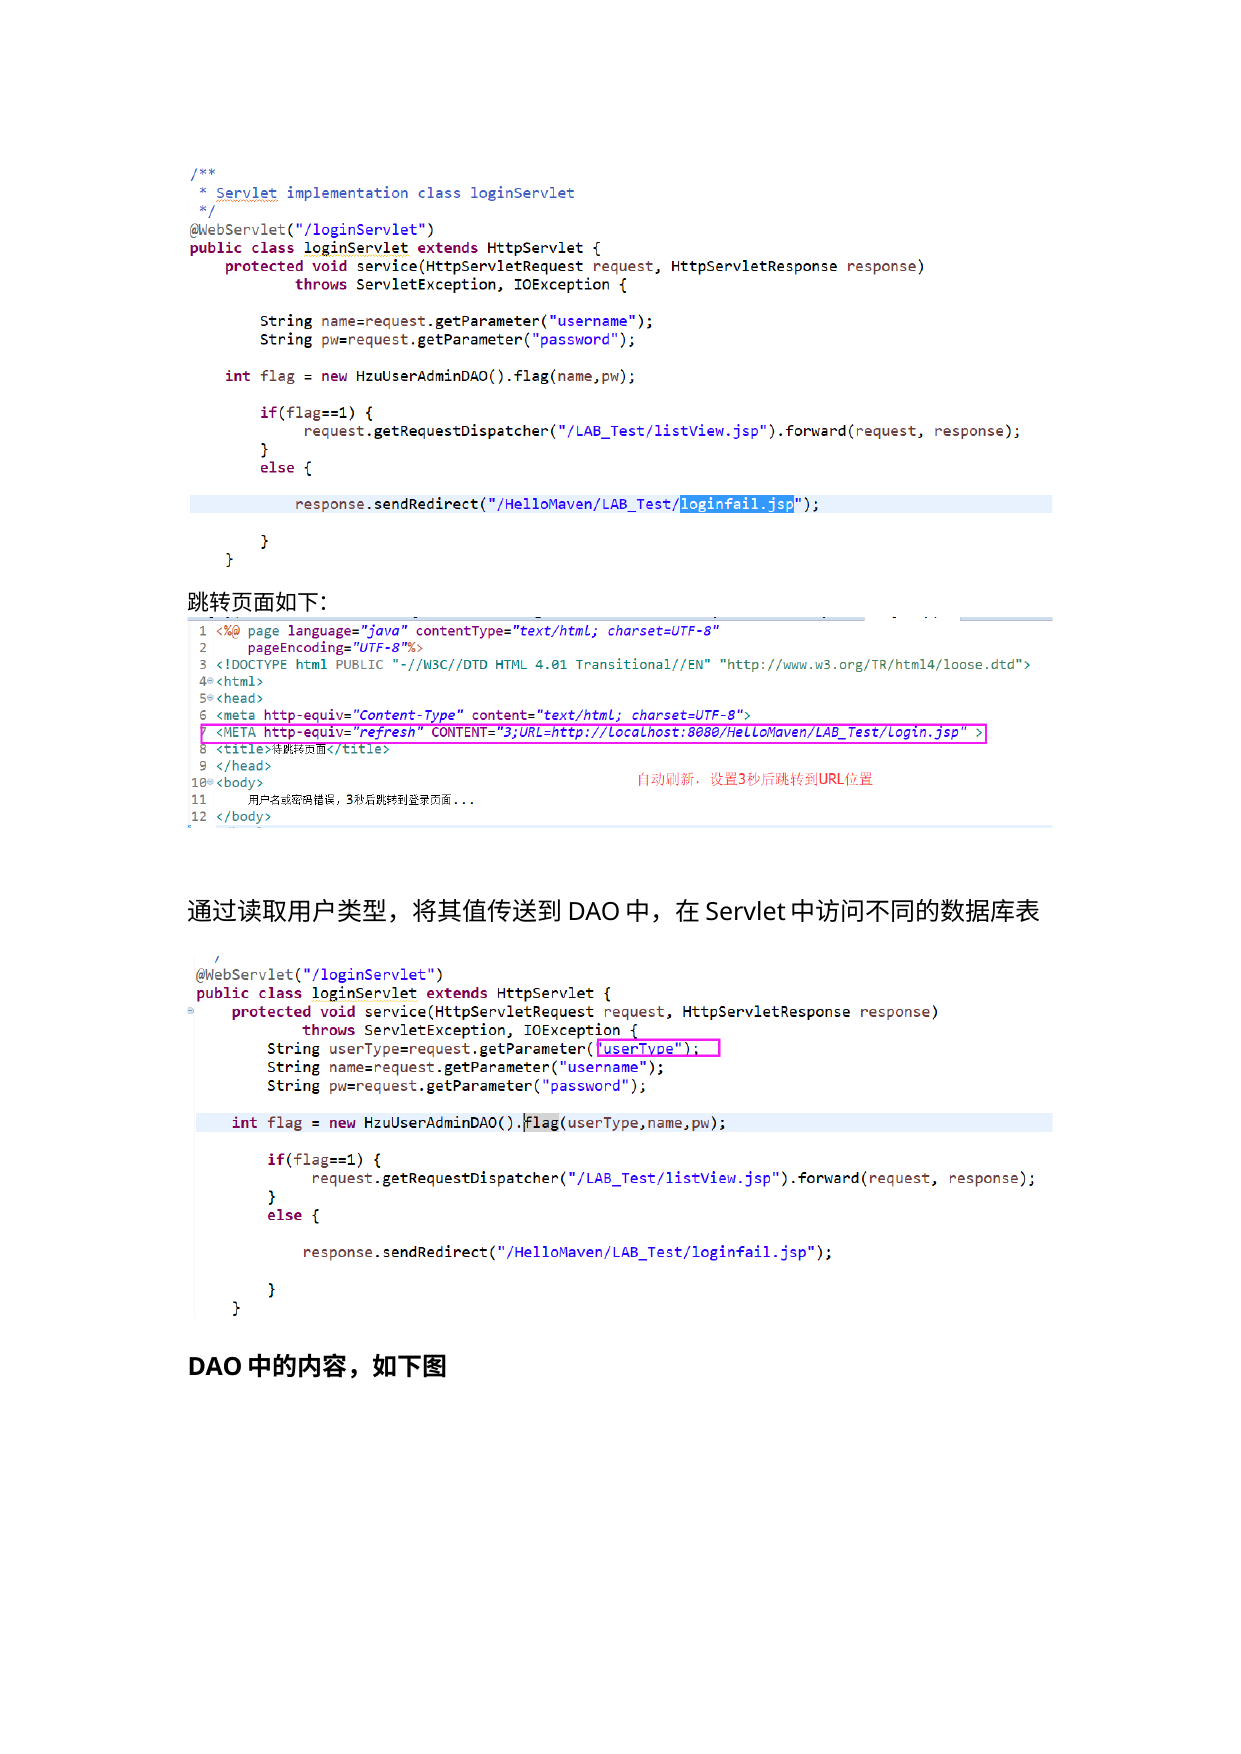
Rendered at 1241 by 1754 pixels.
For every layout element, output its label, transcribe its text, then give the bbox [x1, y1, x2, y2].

text DAO中的内容，如下图 [187, 1332, 1053, 1397]
picture [187, 162, 1053, 582]
text 跳转页面如下： [187, 584, 1053, 617]
picture [187, 617, 1053, 828]
picture [187, 956, 1053, 1318]
text 通过读取用户类型，将其值传送到DAO中，在Servlet中访问不同的数据库表 [187, 877, 1053, 942]
